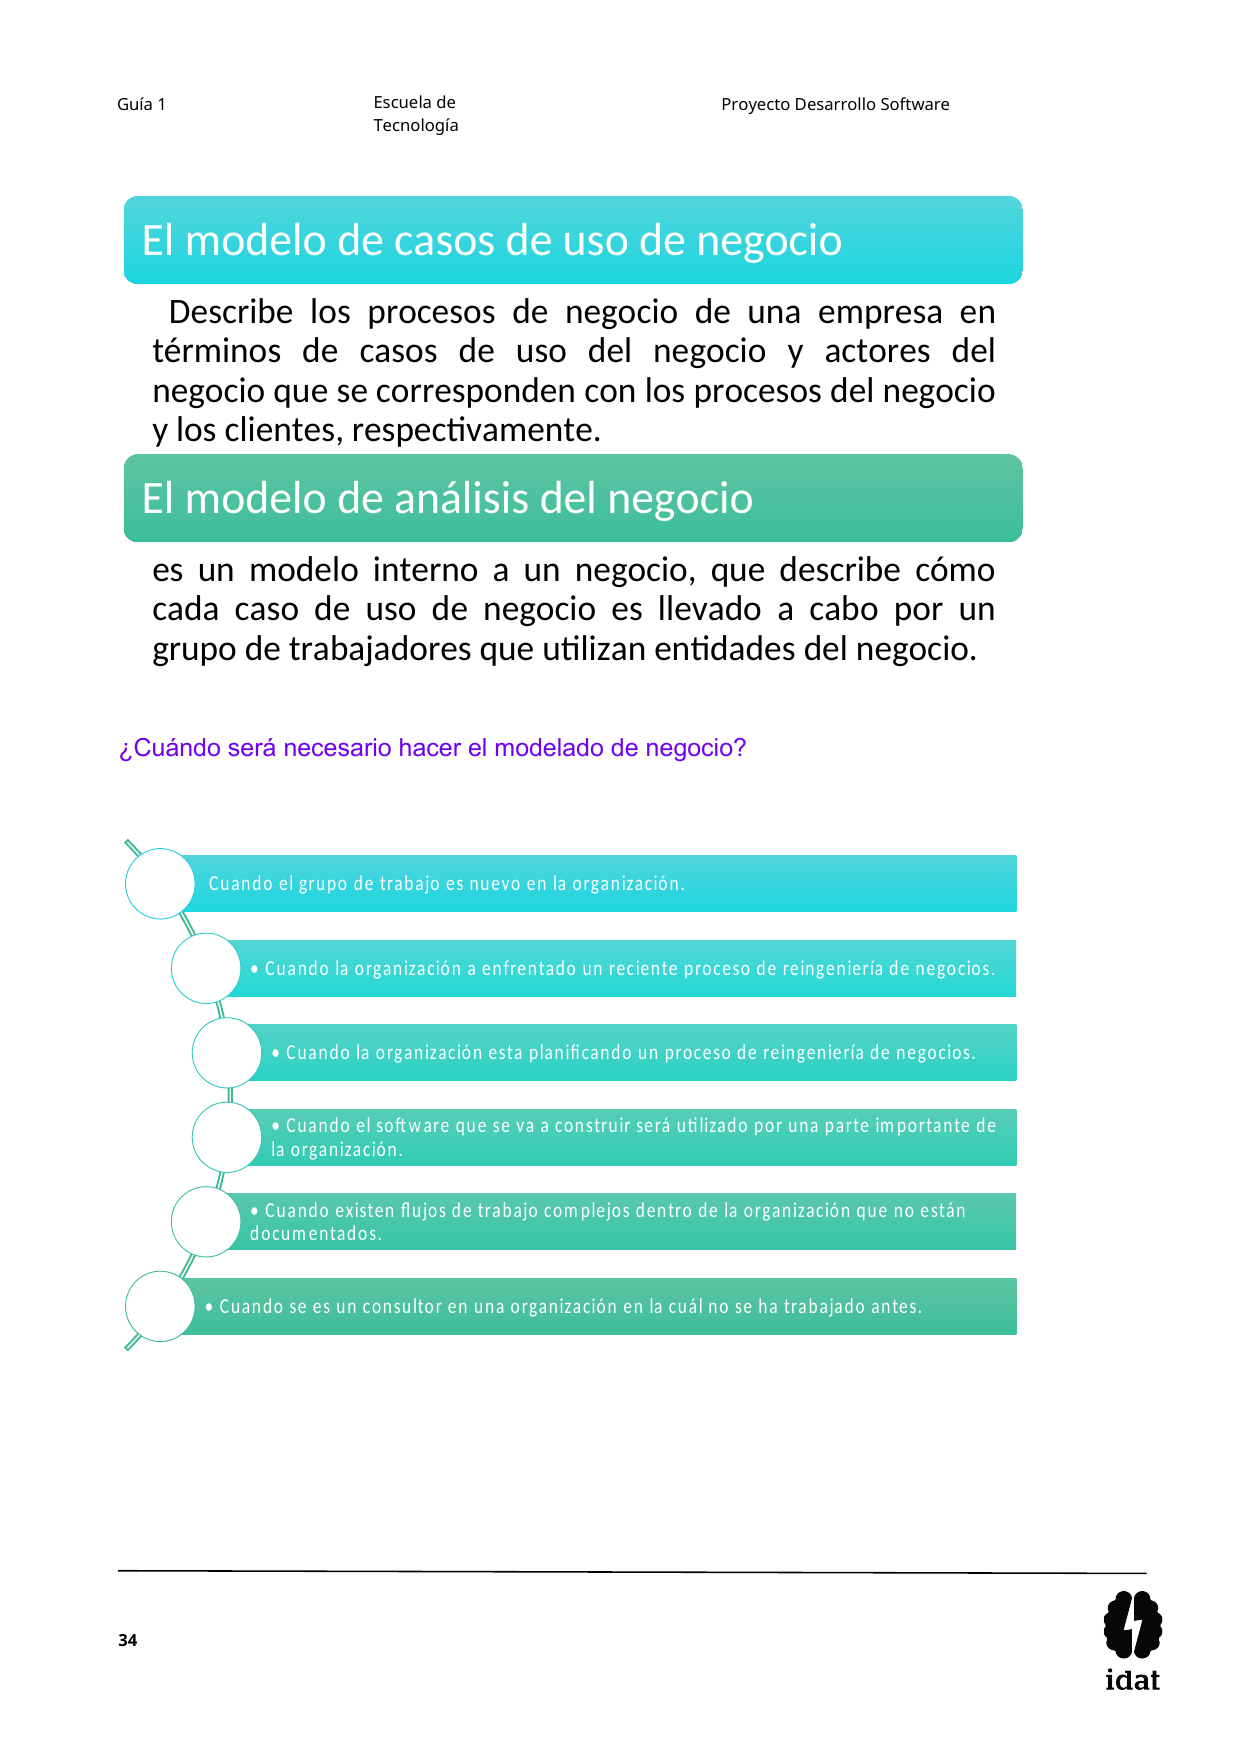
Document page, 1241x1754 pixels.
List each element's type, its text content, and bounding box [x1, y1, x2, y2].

picture [1103, 1591, 1163, 1690]
text ¿Cuándo será necesario hacer el modelado de negocio? [118, 733, 1122, 762]
